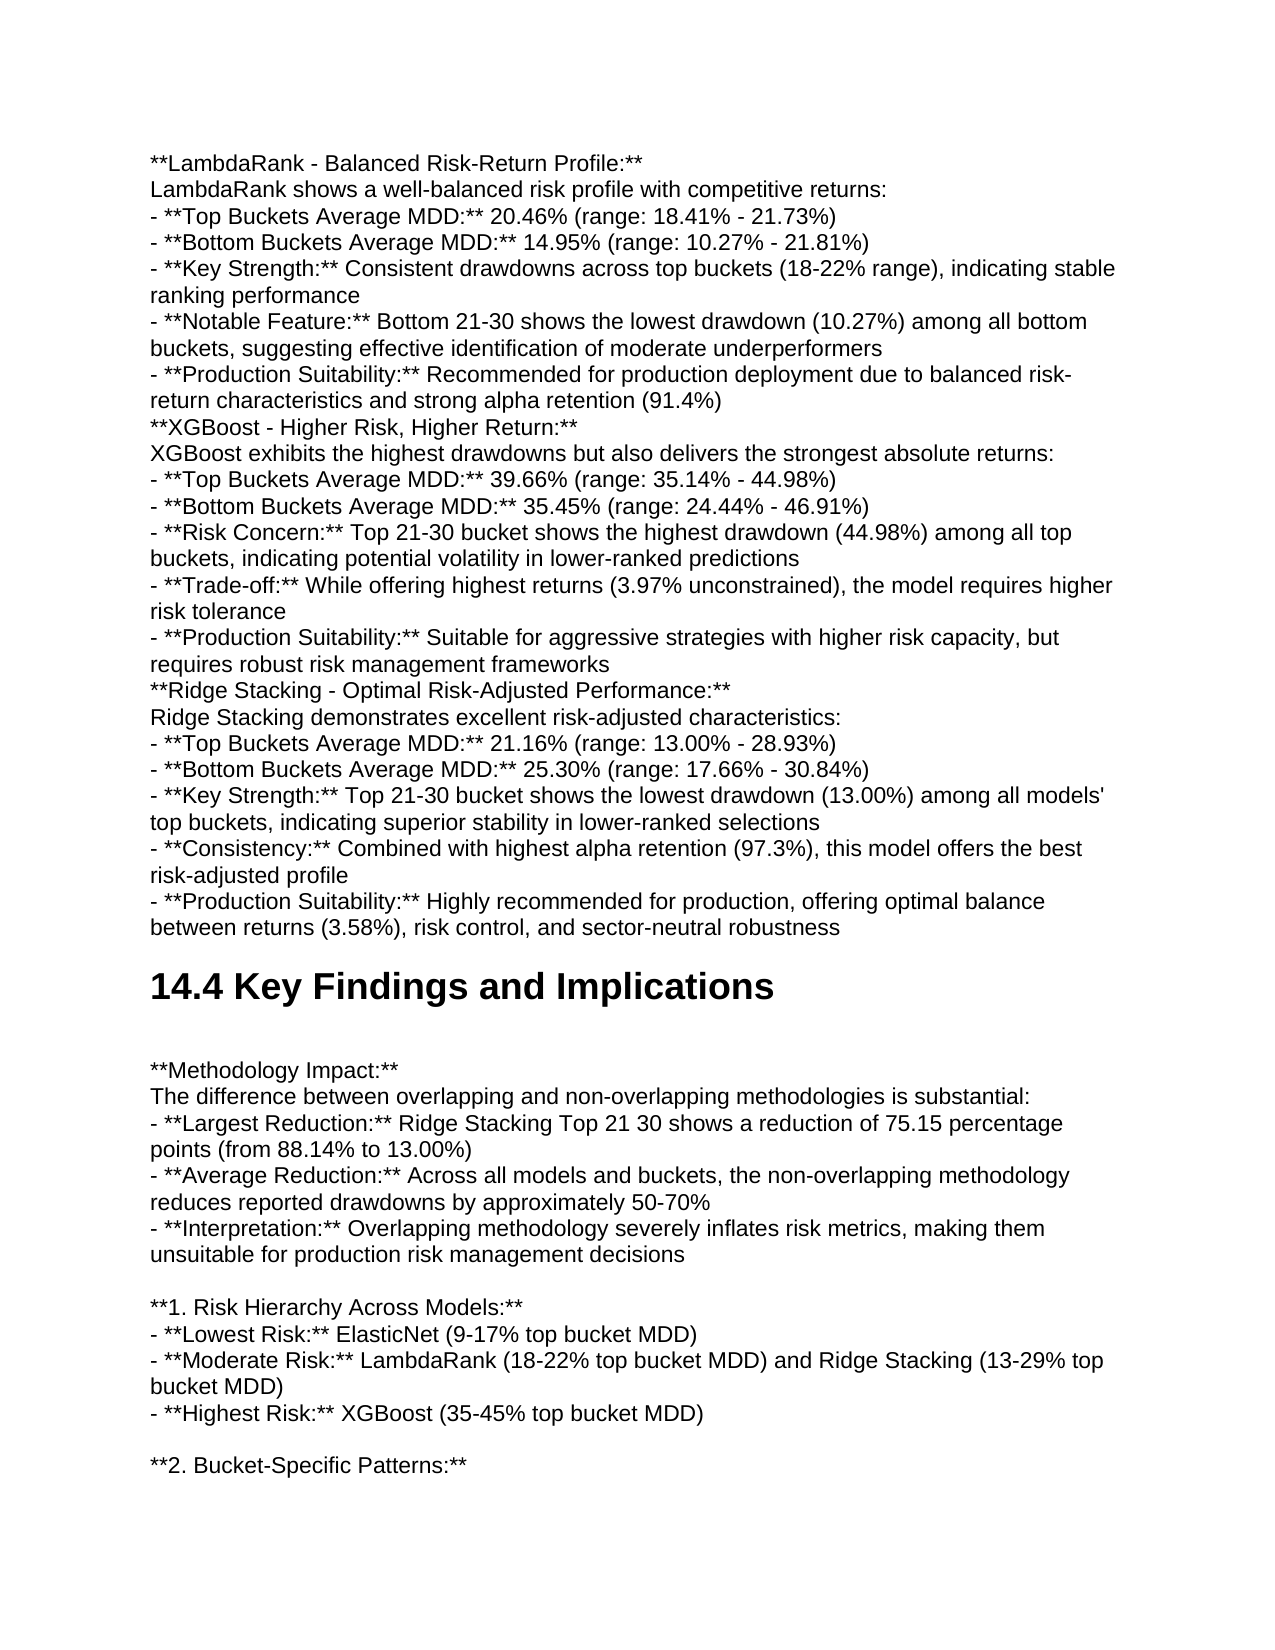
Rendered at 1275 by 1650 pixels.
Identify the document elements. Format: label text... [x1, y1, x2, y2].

text **Ridge Stacking - Optimal Risk-Adjusted Performance:** Ridge Stacking demonstrates excellent risk-adjusted characteristics: - **Top Buckets Average MDD:** 21.16% (range: 13.00% - 28.93%) - **Bottom Buckets Average MDD:** 25.30% (range: 17.66% - 30.84%) - **Key Strength:** Top 21-30 bucket shows the lowest drawdown (13.00%) among all models' top buckets, indicating superior stability in lower-ranked selections - **Consistency:** Combined with highest alpha retention (97.3%), this model offers the best risk-adjusted profile - **Production Suitability:** Highly recommended for production, offering optimal balance between returns (3.58%), risk control, and sector-neutral robustness [150, 677, 1125, 941]
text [150, 1031, 1125, 1479]
subtitle 14.4 Key Findings and Implications [150, 964, 1125, 1007]
text **LambdaRank - Balanced Risk-Return Profile:** LambdaRank shows a well-balanced risk profile with competitive returns: - **Top Buckets Average MDD:** 20.46% (range: 18.41% - 21.73%) - **Bottom Buckets Average MDD:** 14.95% (range: 10.27% - 21.81%) - **Key Strength:** Consistent drawdowns across top buckets (18-22% range), indicating stable ranking performance - **Notable Feature:** Bottom 21-30 shows the lowest drawdown (10.27%) among all bottom buckets, suggesting effective identification of moderate underperformers - **Production Suitability:** Recommended for production deployment due to balanced risk-return characteristics and strong alpha retention (91.4%) [150, 150, 1125, 413]
text **XGBoost - Higher Risk, Higher Return:** XGBoost exhibits the highest drawdowns but also delivers the strongest absolute returns: - **Top Buckets Average MDD:** 39.66% (range: 35.14% - 44.98%) - **Bottom Buckets Average MDD:** 35.45% (range: 24.44% - 46.91%) - **Risk Concern:** Top 21-30 bucket shows the highest drawdown (44.98%) among all top buckets, indicating potential volatility in lower-ranked predictions - **Trade-off:** While offering highest returns (3.97% unconstrained), the model requires higher risk tolerance - **Production Suitability:** Suitable for aggressive strategies with higher risk capacity, but requires robust risk management frameworks [150, 413, 1125, 677]
